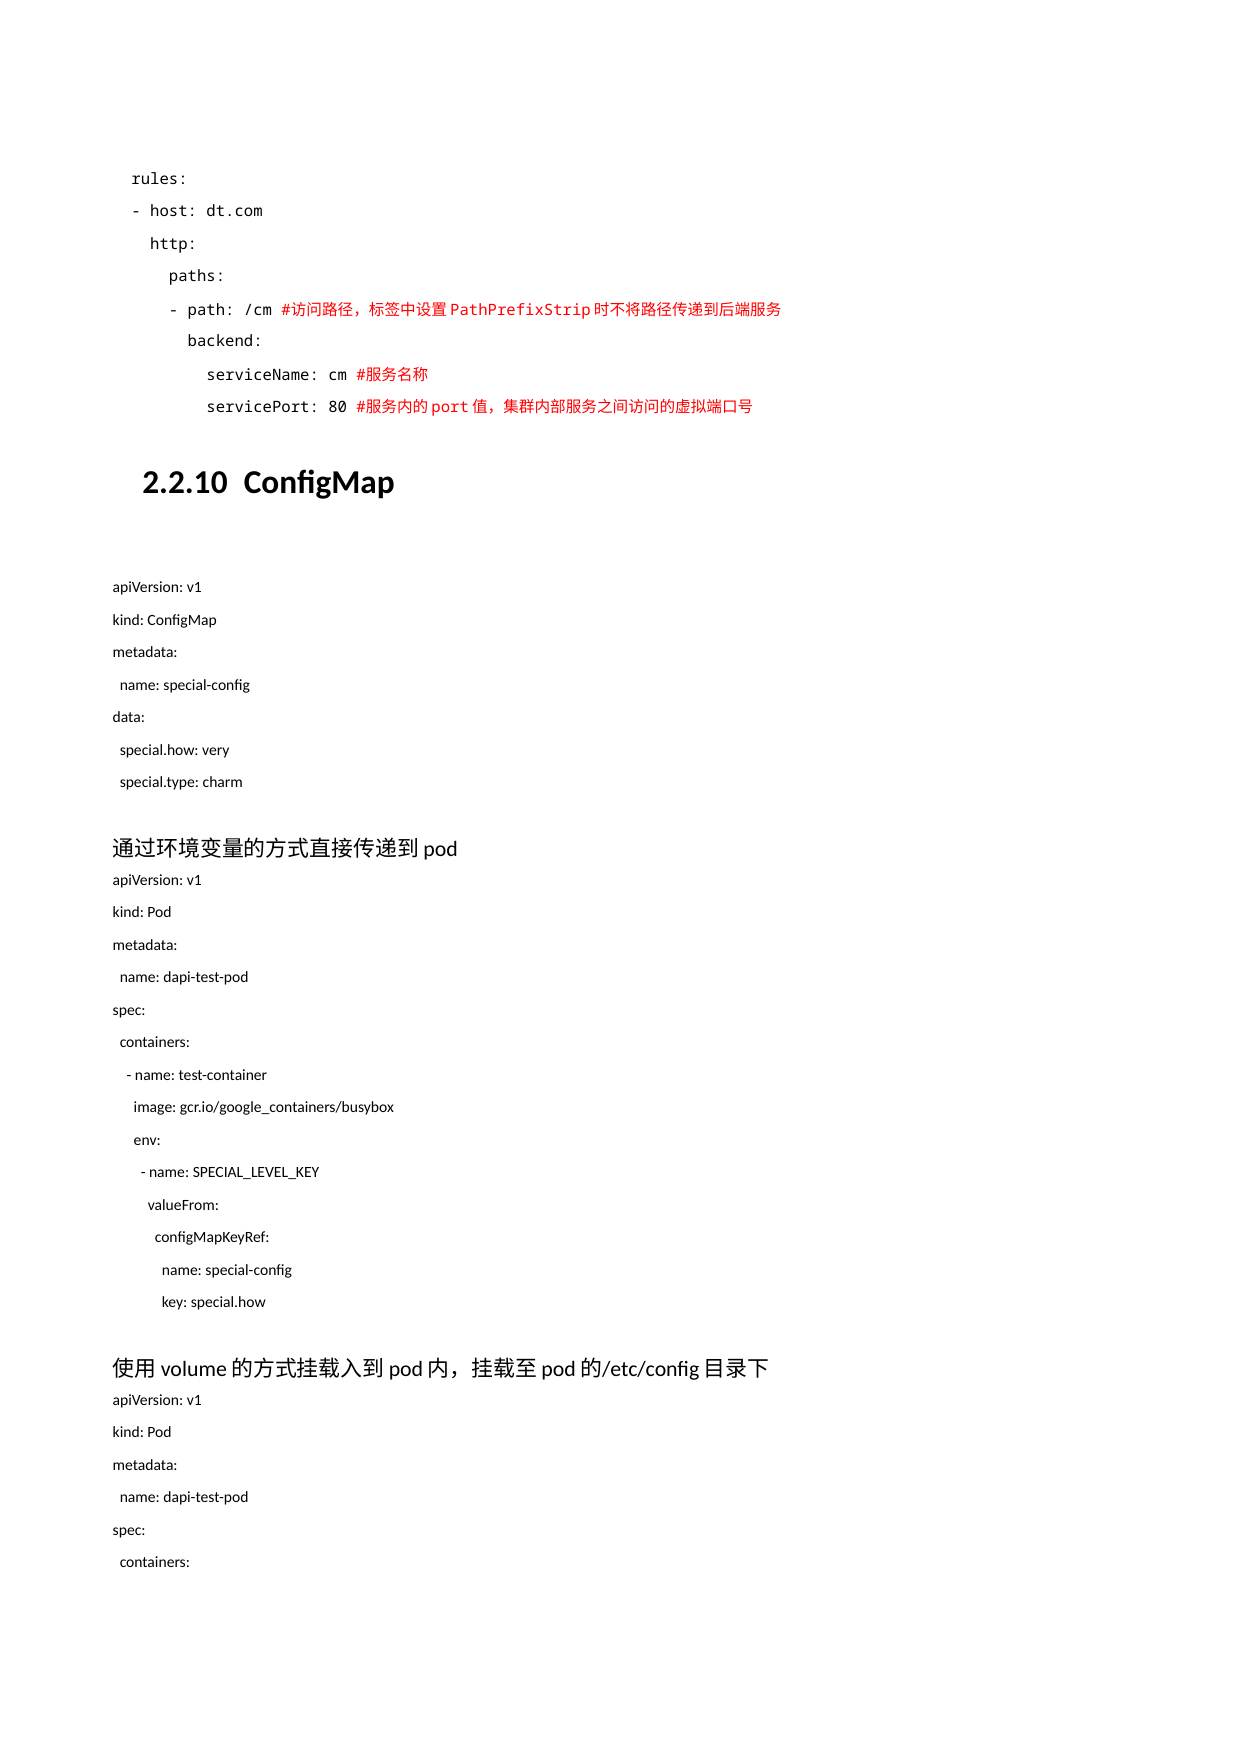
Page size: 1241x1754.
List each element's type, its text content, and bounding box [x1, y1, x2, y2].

text env: [112, 1123, 1128, 1156]
text metadata: [112, 1448, 1128, 1481]
text data: [112, 701, 1128, 733]
text apiVersion: v1 [112, 571, 1128, 603]
text spec: [112, 1513, 1128, 1546]
text kind: ConfigMap [112, 603, 1128, 636]
text kind: Pod [112, 1416, 1128, 1448]
text containers: [112, 1026, 1128, 1058]
text rules: [112, 162, 1128, 194]
text name: dapi-test-pod [112, 961, 1128, 993]
text 通过环境变量的方式直接传递到pod [112, 831, 1128, 863]
text configMapKeyRef: [112, 1221, 1128, 1253]
text apiVersion: v1 [112, 863, 1128, 896]
text kind: Pod [112, 896, 1128, 928]
text spec: [112, 993, 1128, 1026]
text servicePort: 80 #服务内的port值，集群内部服务之间访问的虚拟端口号 [112, 389, 1128, 422]
text apiVersion: v1 [112, 1383, 1128, 1416]
text - name: test-container [112, 1058, 1128, 1091]
text 使用volume的方式挂载入到pod内，挂载至pod的/etc/config目录下 [112, 1351, 1128, 1383]
text name: special-config [112, 1253, 1128, 1286]
text image: gcr.io/google_containers/busybox [112, 1091, 1128, 1123]
text special.type: charm [112, 766, 1128, 798]
text paths: [112, 259, 1128, 292]
text http: [112, 227, 1128, 259]
text containers: [112, 1546, 1128, 1578]
text valueFrom: [112, 1188, 1128, 1221]
text key: special.how [112, 1286, 1128, 1318]
text special.how: very [112, 733, 1128, 766]
text serviceName: cm #服务名称 [112, 357, 1128, 389]
text metadata: [112, 636, 1128, 668]
text name: special-config [112, 668, 1128, 701]
text name: dapi-test-pod [112, 1481, 1128, 1513]
text metadata: [112, 928, 1128, 961]
text backend: [112, 324, 1128, 357]
text - name: SPECIAL_LEVEL_KEY [112, 1156, 1128, 1188]
subtitle ConfigMap [142, 449, 1128, 514]
text - host: dt.com [112, 194, 1128, 227]
text - path: /cm #访问路径，标签中设置PathPrefixStrip时不将路径传递到后端服务 [112, 292, 1128, 324]
